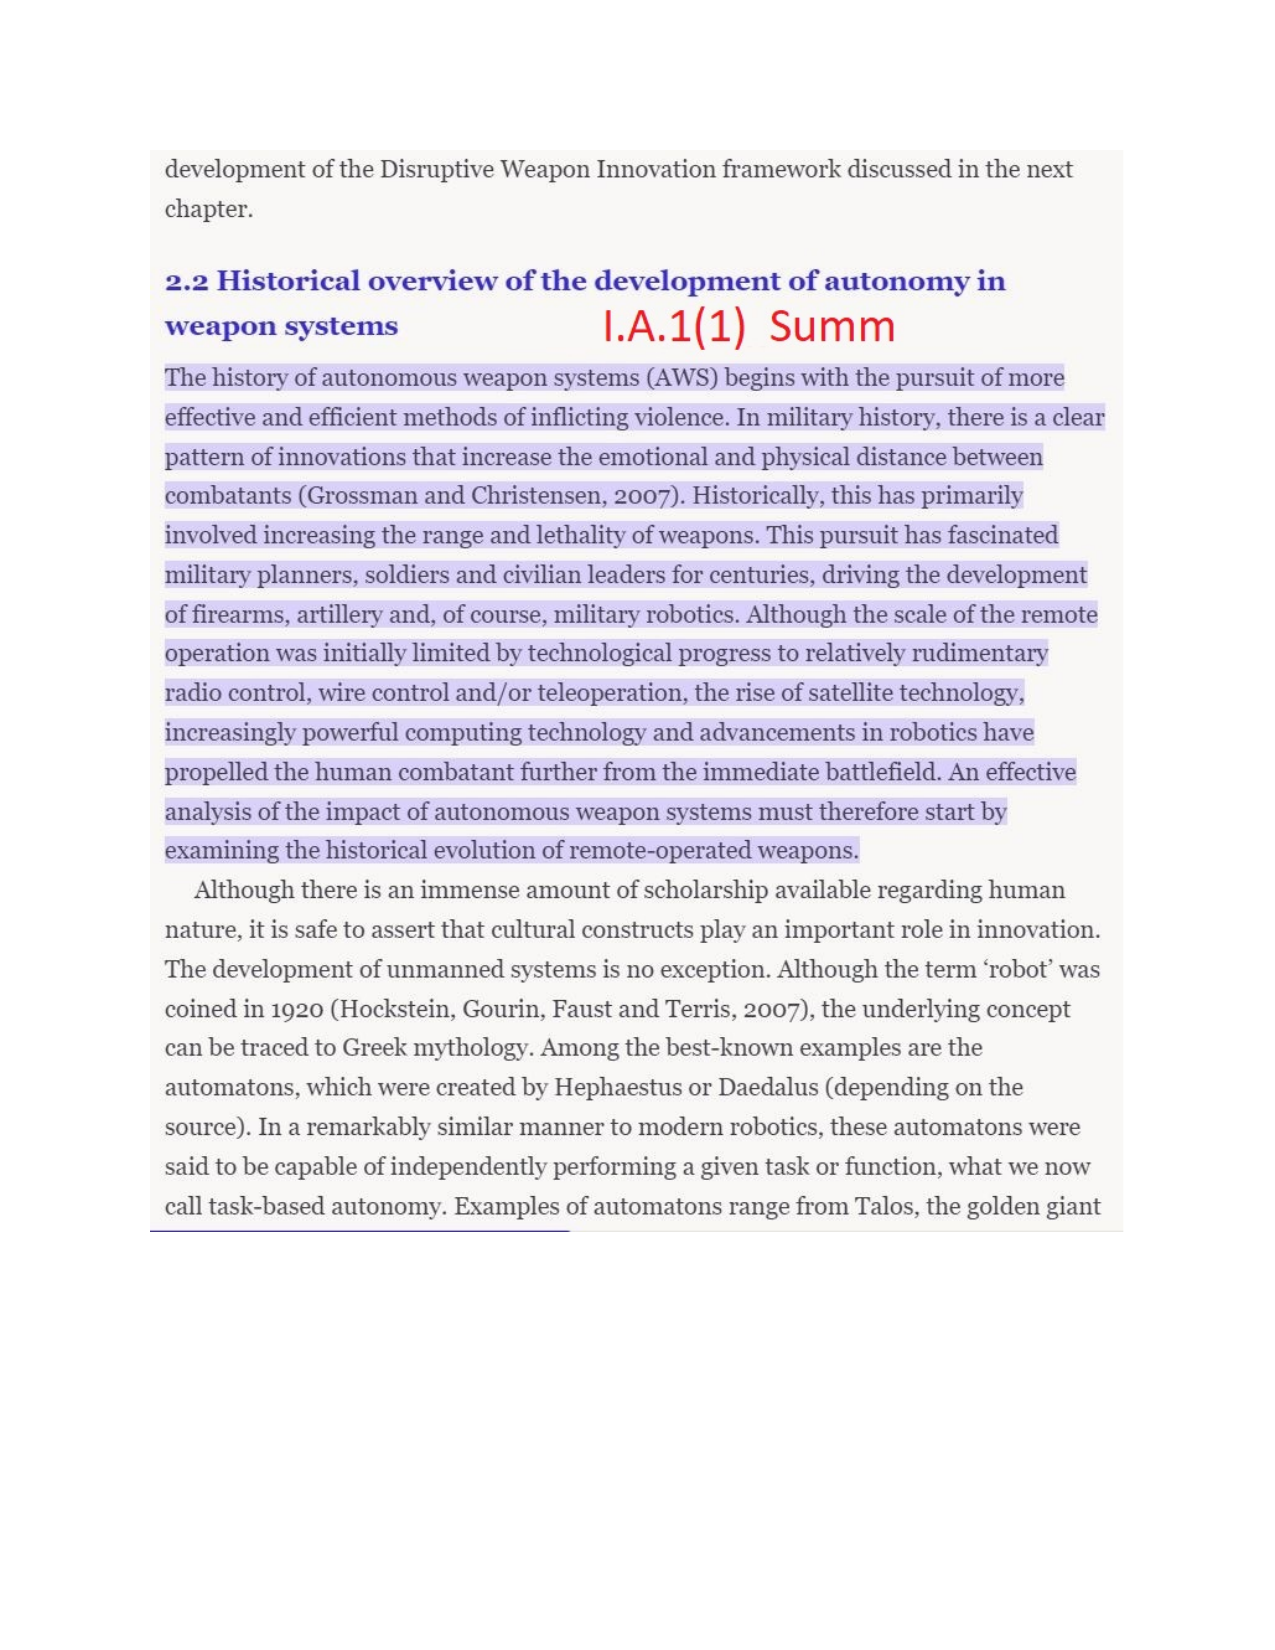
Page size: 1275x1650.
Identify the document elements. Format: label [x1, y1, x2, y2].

picture [150, 150, 1124, 1232]
